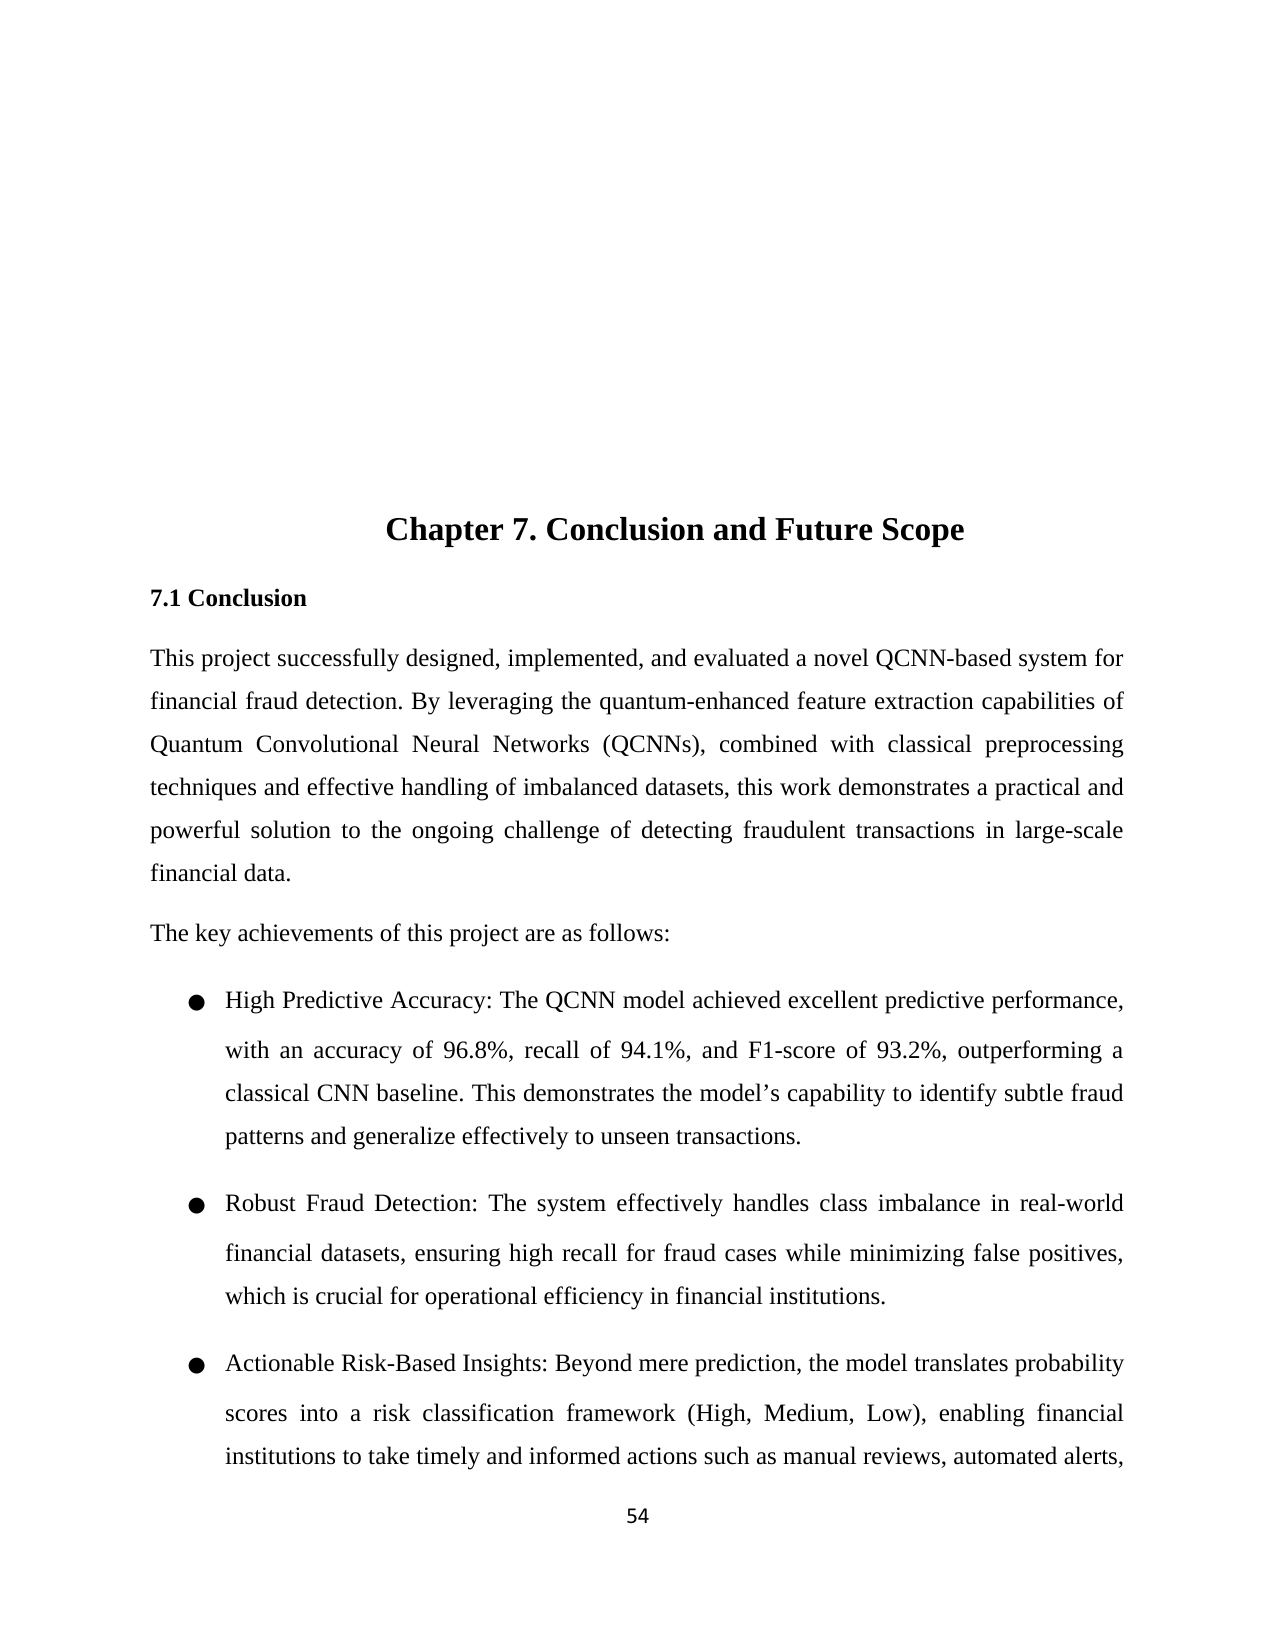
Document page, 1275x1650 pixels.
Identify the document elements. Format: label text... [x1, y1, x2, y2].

list Robust Fraud Detection: The system effectively handles class imbalance in real-world financial datasets, ensuring high recall for fraud cases while minimizing false positives, which is crucial for operational efficiency in financial institutions. [187, 1181, 1125, 1310]
text Chapter 7. Conclusion and Future Scope [225, 509, 1125, 547]
text The key achievements of this project are as follows: [150, 918, 1125, 947]
text 7.1 Conclusion [150, 583, 1125, 612]
text This project successfully designed, implemented, and evaluated a novel QCNN-based system for financial fraud detection. By leveraging the quantum-enhanced feature extraction capabilities of Quantum Convolutional Neural Networks (QCNNs), combined with classical preprocessing techniques and effective handling of imbalanced datasets, this work demonstrates a practical and powerful solution to the ongoing challenge of detecting fraudulent transactions in large-scale financial data. [150, 643, 1125, 887]
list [187, 1341, 1125, 1470]
list High Predictive Accuracy: The QCNN model achieved excellent predictive performance, with an accuracy of 96.8%, recall of 94.1%, and F1-score of 93.2%, outperforming a classical CNN baseline. This demonstrates the model’s capability to identify subtle fraud patterns and generalize effectively to unseen transactions. [187, 978, 1125, 1150]
